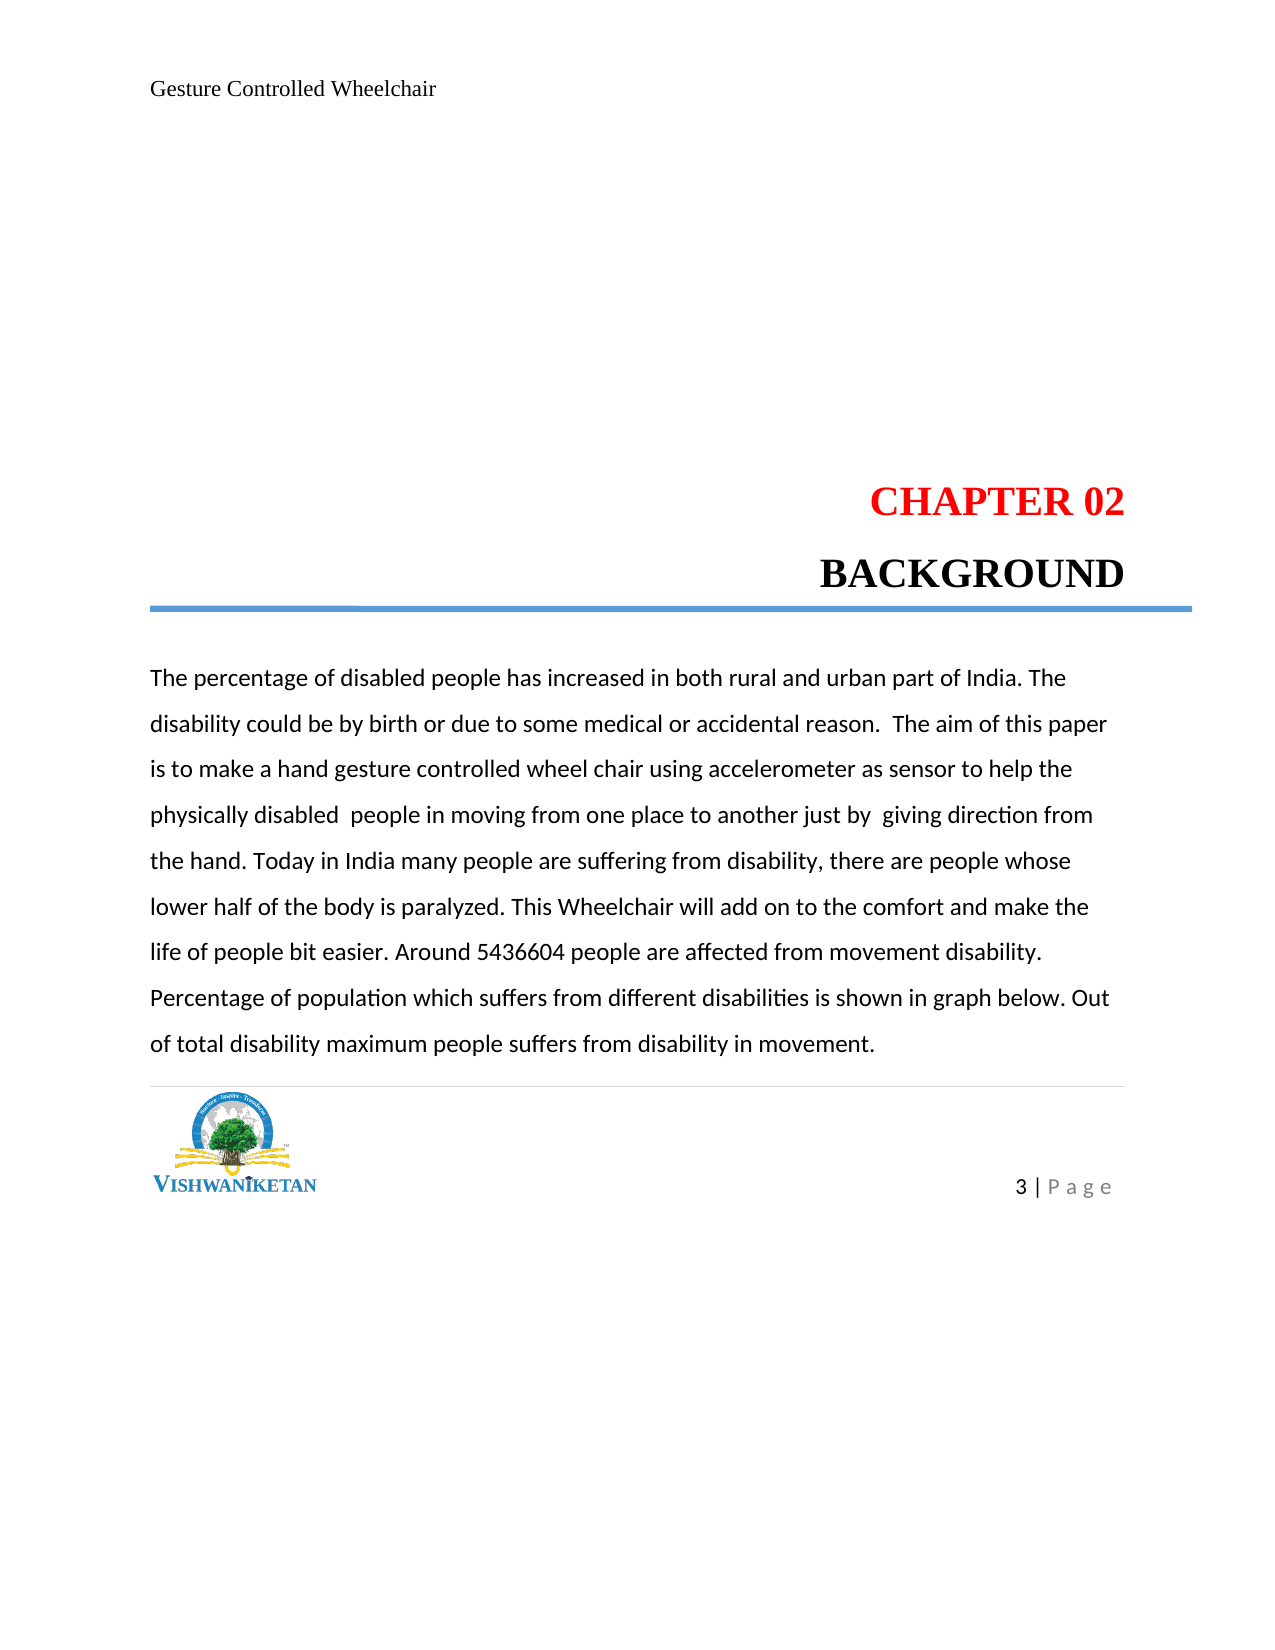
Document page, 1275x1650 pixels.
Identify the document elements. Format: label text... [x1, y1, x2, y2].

text BACKGROUND [150, 548, 1125, 596]
text The percentage of disabled people has increased in both rural and urban part of India. The disability could be by birth or due to some medical or accidental reason. The aim of this paper is to make a hand gesture controlled wheel chair using accelerometer as sensor to help the physically disabled people in moving from one place to another just by giving direction from the hand. Today in India many people are suffering from disability, there are people whose lower half of the body is paralyzed. This Wheelchair will add on to the comfort and make the life of people bit easier. Around 5436604 people are affected from movement disability. Percentage of population which suffers from different disabilities is shown in graph below. Out of total disability maximum people suffers from disability in movement. [150, 662, 1125, 1058]
picture [150, 1089, 322, 1195]
text CHAPTER 02 [150, 476, 1125, 524]
